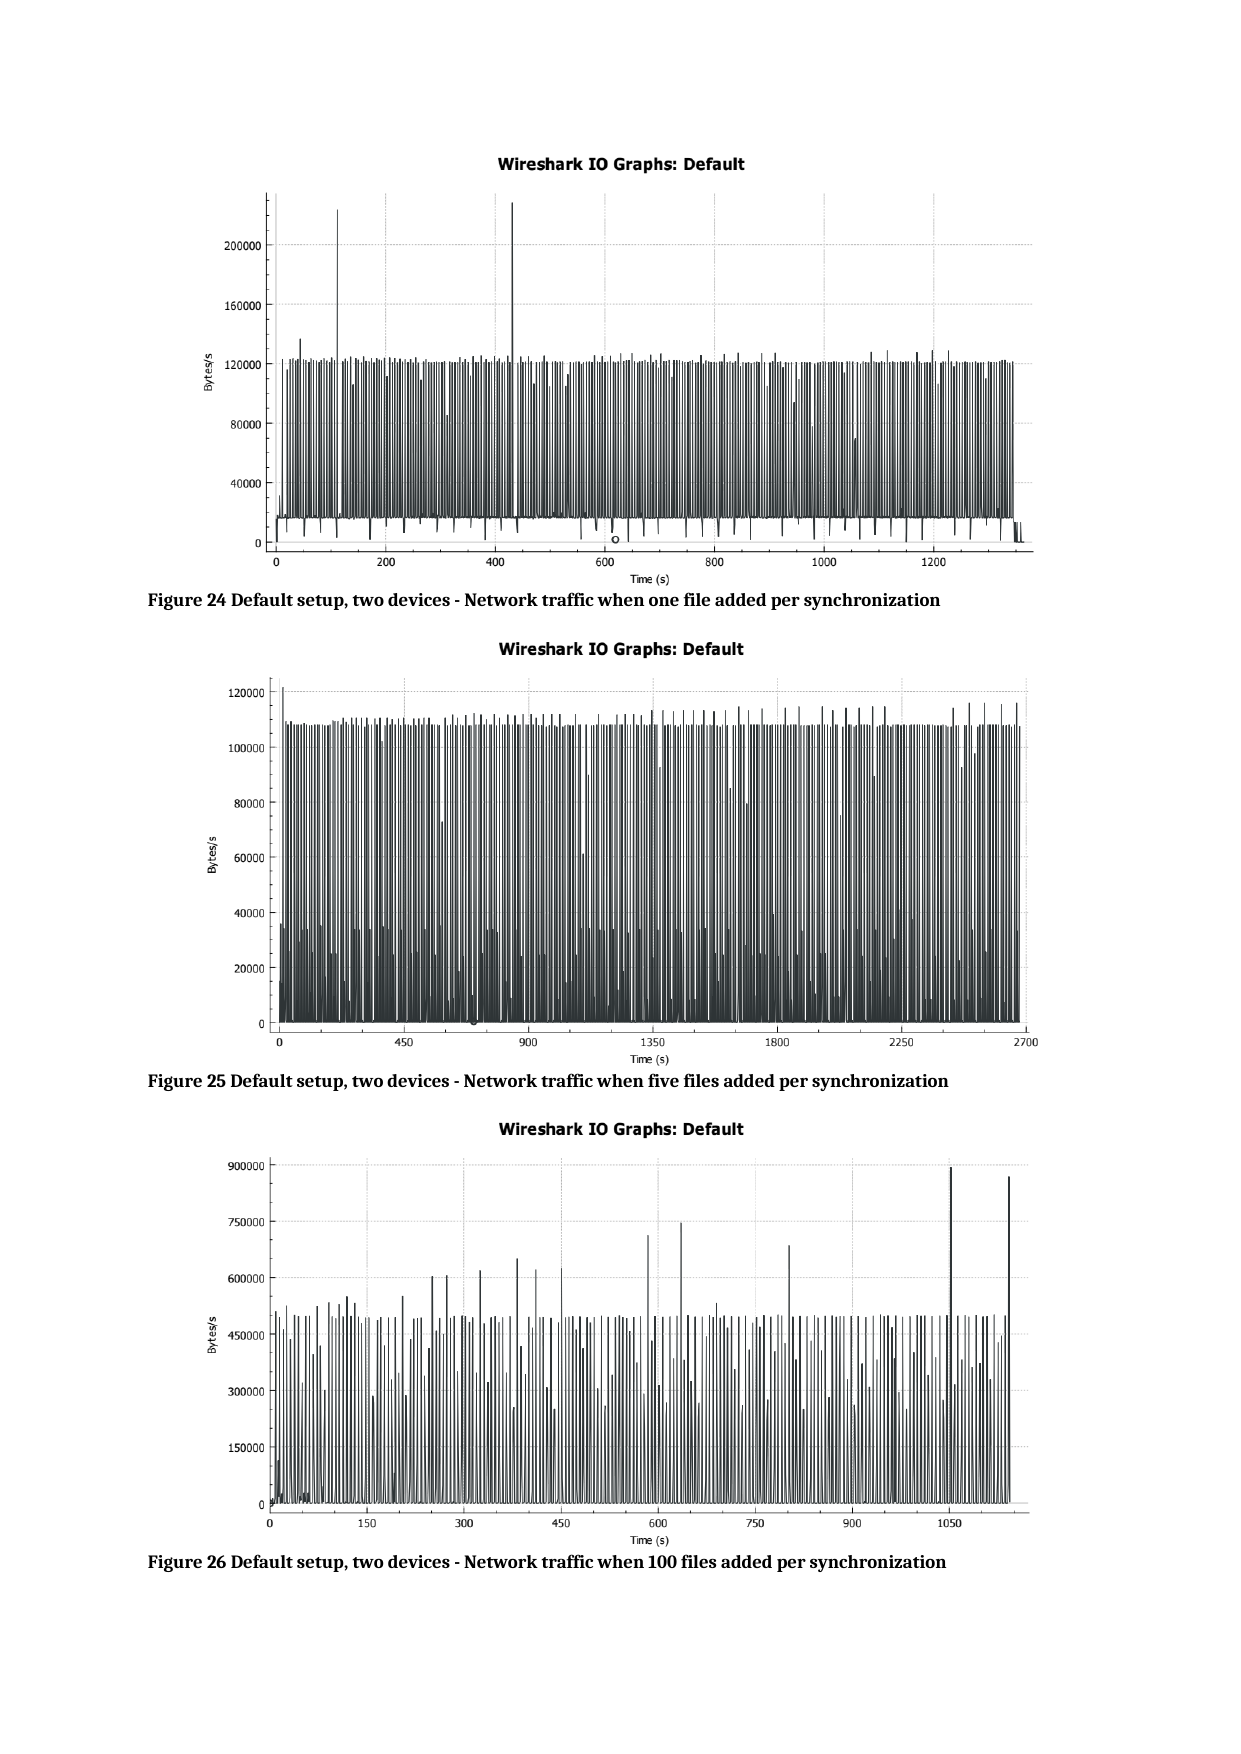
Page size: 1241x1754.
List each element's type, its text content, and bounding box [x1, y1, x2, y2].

text Figure 25 Default setup, two devices - Network traffic when five files added per synchronization [148, 1071, 1092, 1092]
text Figure 26 Default setup, two devices - Network traffic when 100 files added per synchronization [148, 1551, 1092, 1573]
text Figure 24 Default setup, two devices - Network traffic when one file added per synchronization [148, 590, 1092, 612]
